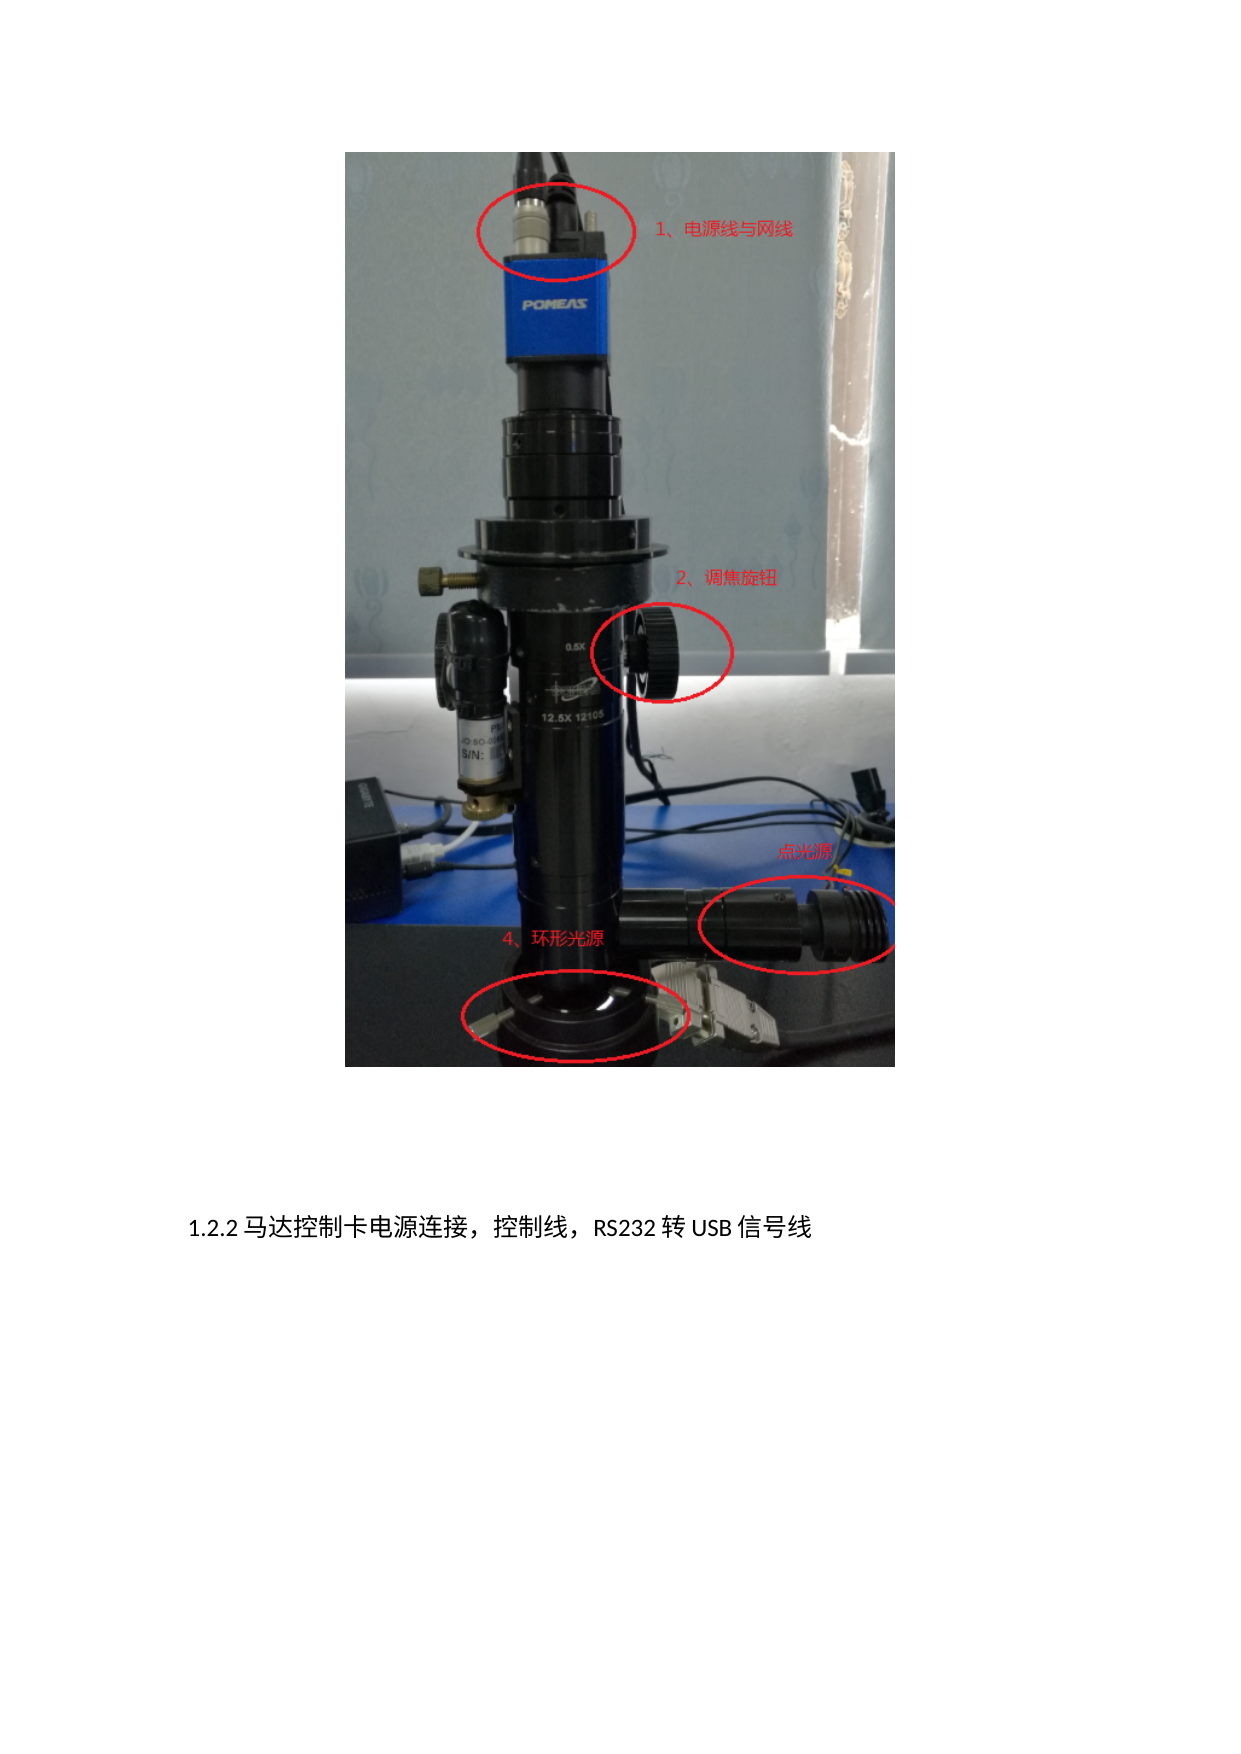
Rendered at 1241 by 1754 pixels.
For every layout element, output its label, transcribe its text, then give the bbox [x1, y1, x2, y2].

picture [345, 152, 895, 1067]
text 1.2.2马达控制卡电源连接，控制线，RS232转USB信号线 [187, 1193, 1053, 1258]
